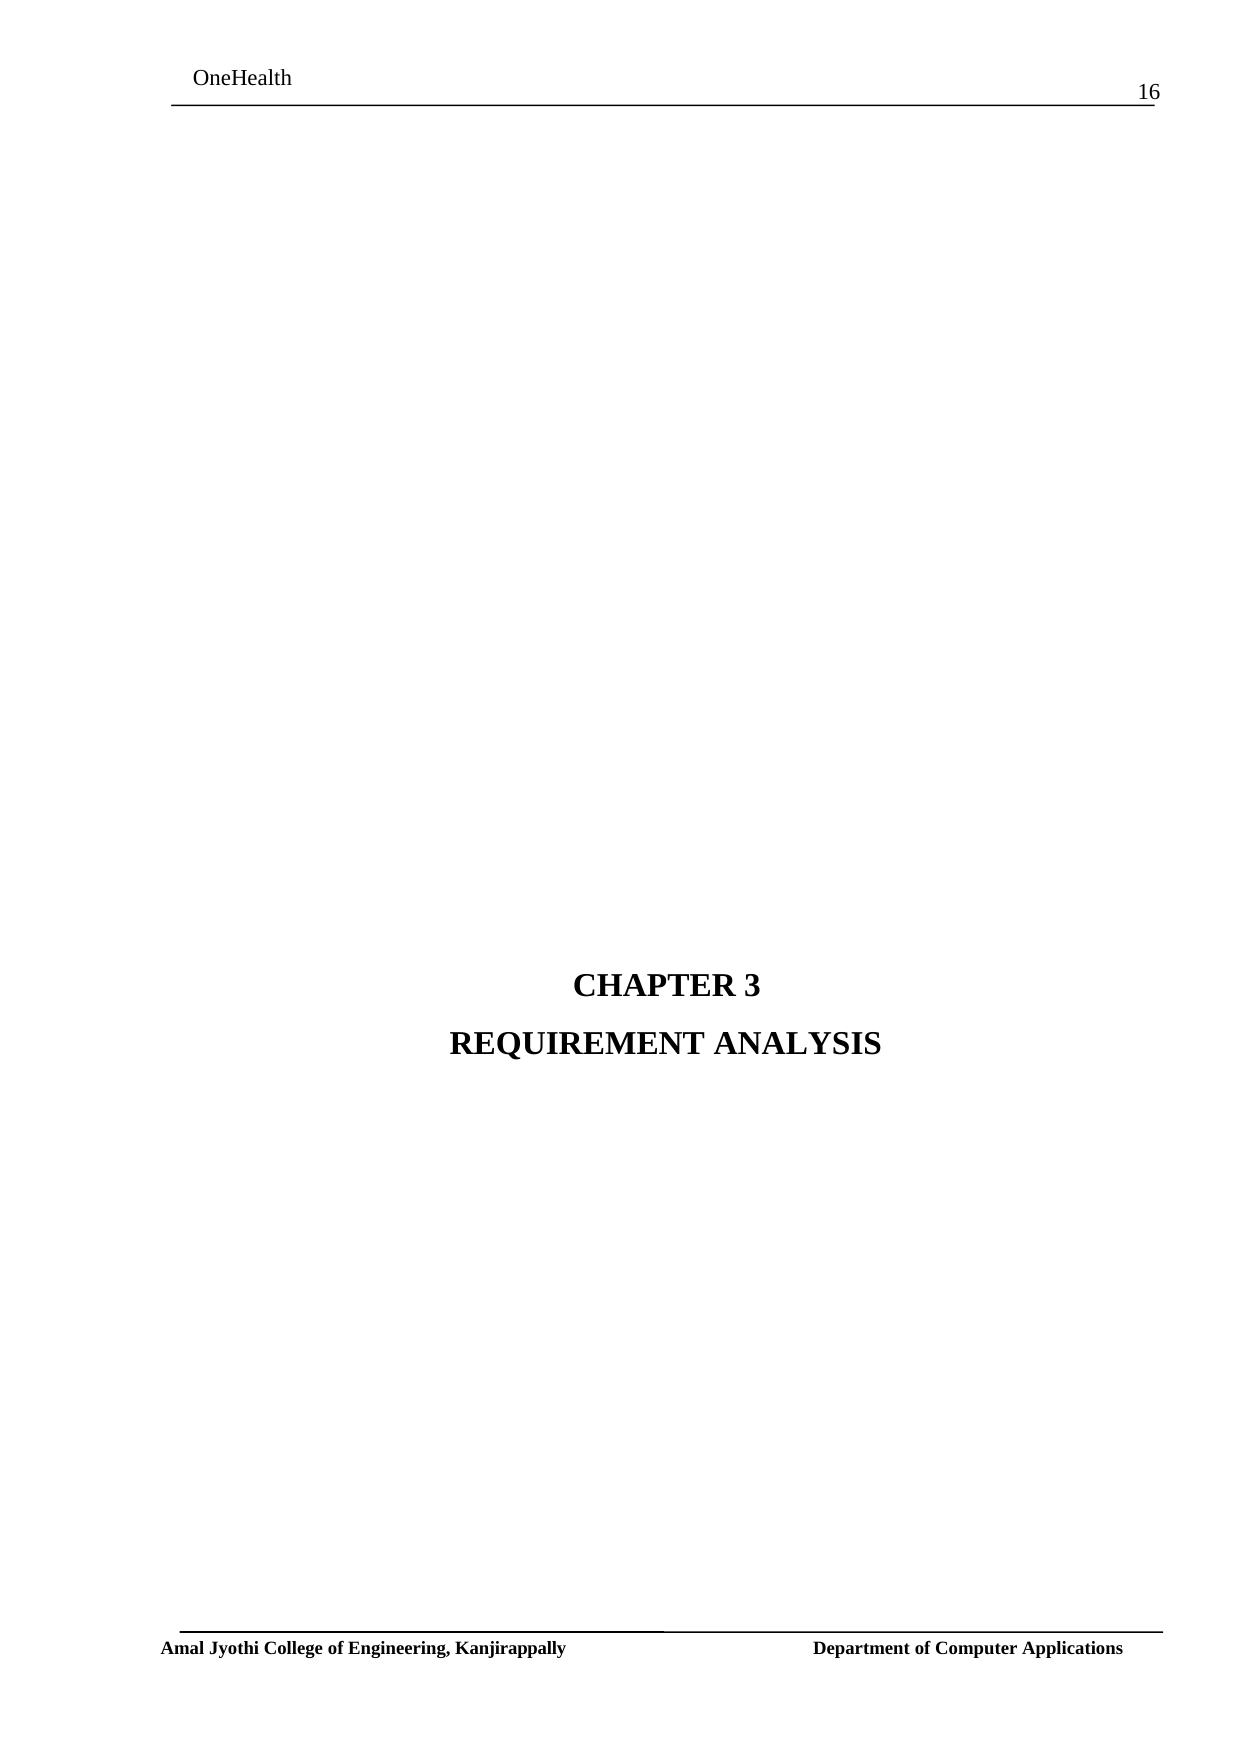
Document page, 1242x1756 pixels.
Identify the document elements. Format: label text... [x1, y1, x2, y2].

subtitle CHAPTER 3 [178, 966, 1155, 1004]
subtitle REQUIREMENT ANALYSIS [178, 1023, 1153, 1061]
